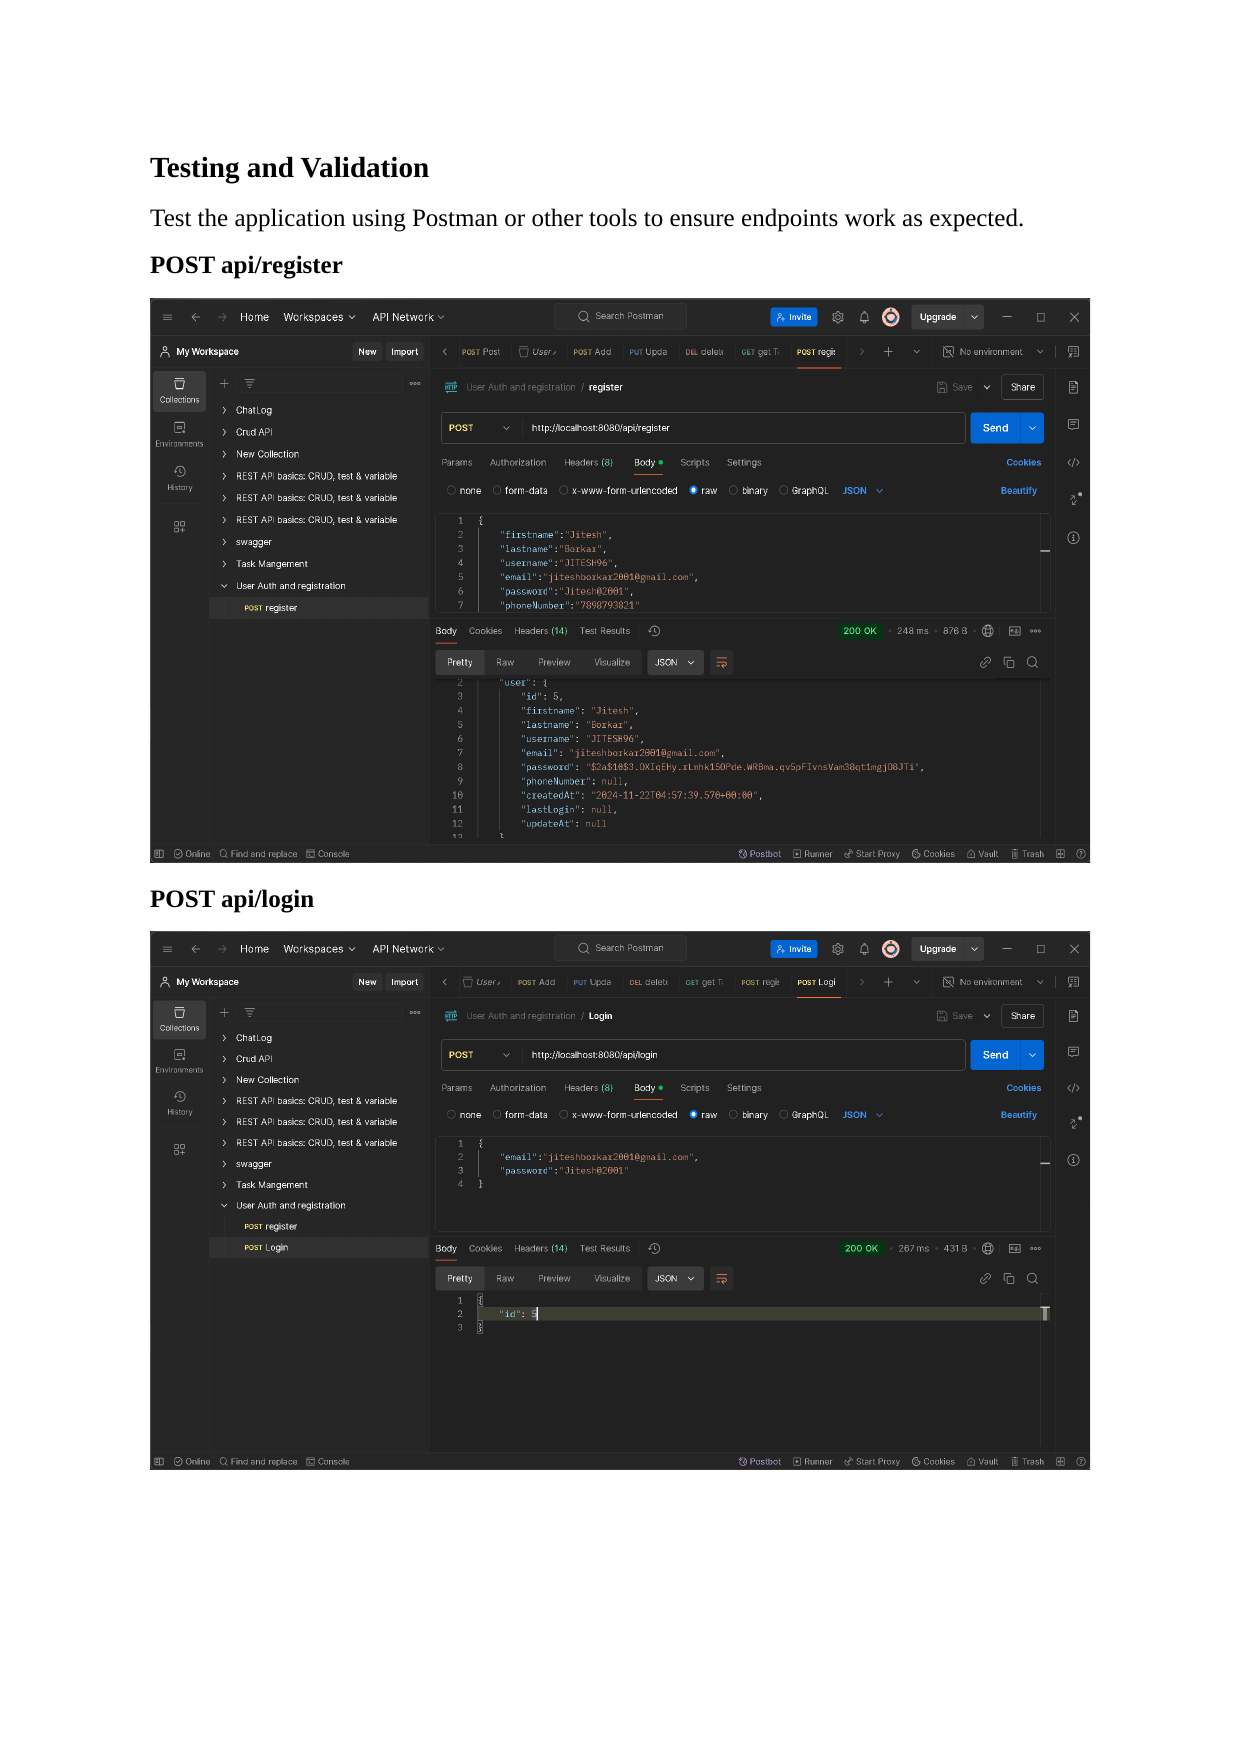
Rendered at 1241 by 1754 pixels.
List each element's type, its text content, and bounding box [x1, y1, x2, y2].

text Testing and Validation [150, 150, 1090, 183]
text POST api/register [150, 251, 1090, 279]
picture [150, 298, 1091, 863]
picture [150, 931, 1091, 1470]
text Test the application using Postman or other tools to ensure endpoints work as expected. [150, 203, 1090, 232]
text POST api/login [150, 884, 1090, 912]
